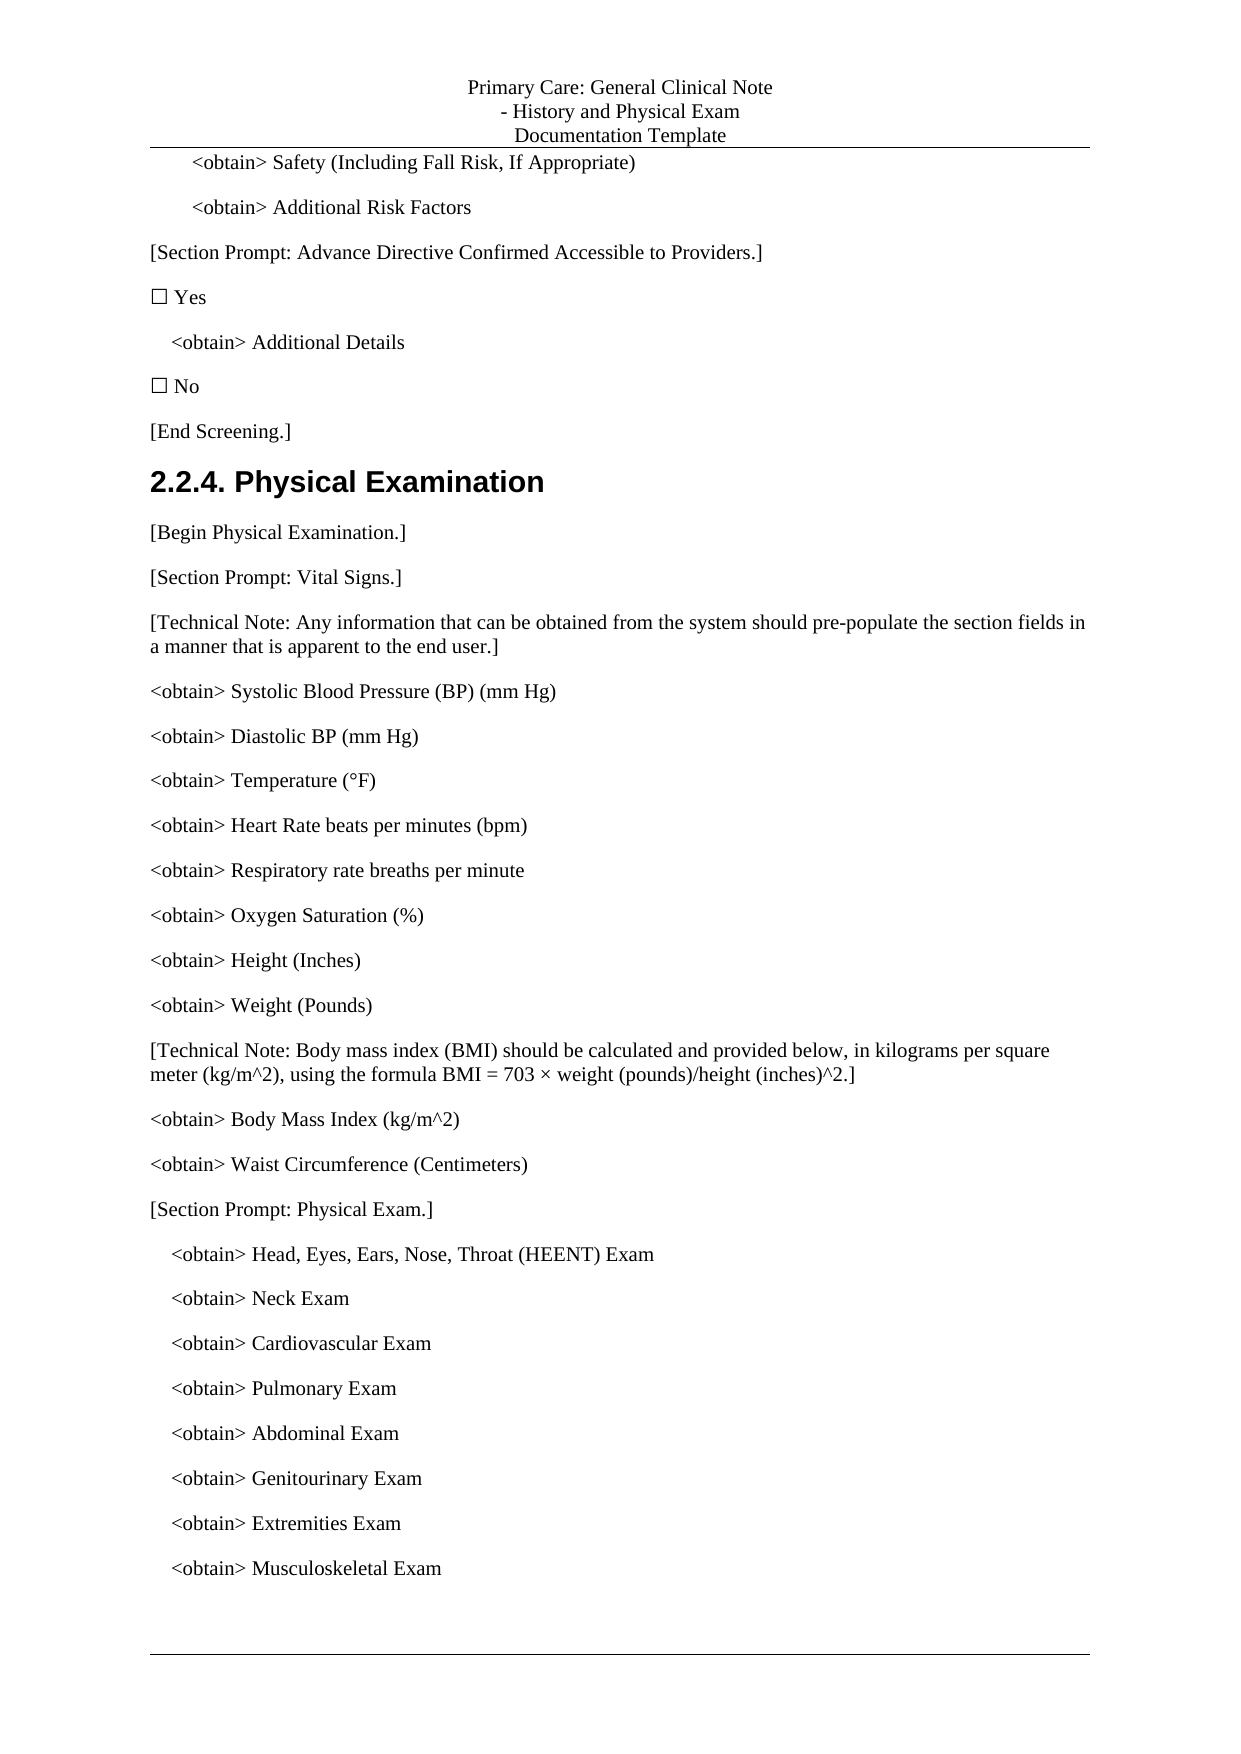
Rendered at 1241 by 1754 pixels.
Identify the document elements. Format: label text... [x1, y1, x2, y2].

text [Technical Note: Body mass index (BMI) should be calculated and provided below, in kilograms per square meter (kg/m^2), using the formula BMI = 703 × weight (pounds)/height (inches)^2.] [150, 1038, 1090, 1086]
text 2.2.4. Physical Examination [150, 464, 1090, 499]
text <obtain> Respiratory rate breaths per minute [150, 858, 1090, 882]
text <obtain> Genitourinary Exam [171, 1466, 1090, 1490]
text <obtain> Head, Eyes, Ears, Nose, Throat (HEENT) Exam [171, 1241, 1090, 1266]
text <obtain> Systolic Blood Pressure (BP) (mm Hg) [150, 679, 1090, 703]
text <obtain> Pulmonary Exam [171, 1376, 1090, 1400]
text <obtain> Musculoskeletal Exam [171, 1556, 1090, 1580]
text <obtain> Temperature (°F) [150, 768, 1090, 792]
text ☐ Yes [150, 285, 1090, 309]
text [Section Prompt: Advance Directive Confirmed Accessible to Providers.] [150, 240, 1090, 264]
text <obtain> Oxygen Saturation (%) [150, 903, 1090, 927]
text [Begin Physical Examination.] [150, 520, 1090, 544]
text [Section Prompt: Vital Signs.] [150, 565, 1090, 589]
text <obtain> Body Mass Index (kg/m^2) [150, 1107, 1090, 1131]
text <obtain> Cardiovascular Exam [171, 1331, 1090, 1355]
text <obtain> Additional Details [171, 329, 1090, 354]
text <obtain> Weight (Pounds) [150, 993, 1090, 1017]
text [Section Prompt: Physical Exam.] [150, 1197, 1090, 1221]
text [End Screening.] [150, 419, 1090, 443]
text <obtain> Abdominal Exam [171, 1421, 1090, 1445]
text <obtain> Height (Inches) [150, 948, 1090, 972]
text <obtain> Waist Circumference (Centimeters) [150, 1152, 1090, 1176]
text <obtain> Neck Exam [171, 1286, 1090, 1310]
text <obtain> Diastolic BP (mm Hg) [150, 723, 1090, 748]
text [Technical Note: Any information that can be obtained from the system should pre-populate the section fields in a manner that is apparent to the end user.] [150, 610, 1090, 658]
text <obtain> Heart Rate beats per minutes (bpm) [150, 813, 1090, 837]
text <obtain> Extremities Exam [171, 1511, 1090, 1535]
text <obtain> Additional Risk Factors [192, 195, 1090, 219]
text <obtain> Safety (Including Fall Risk, If Appropriate) [192, 150, 1090, 174]
text ☐ No [150, 374, 1090, 398]
